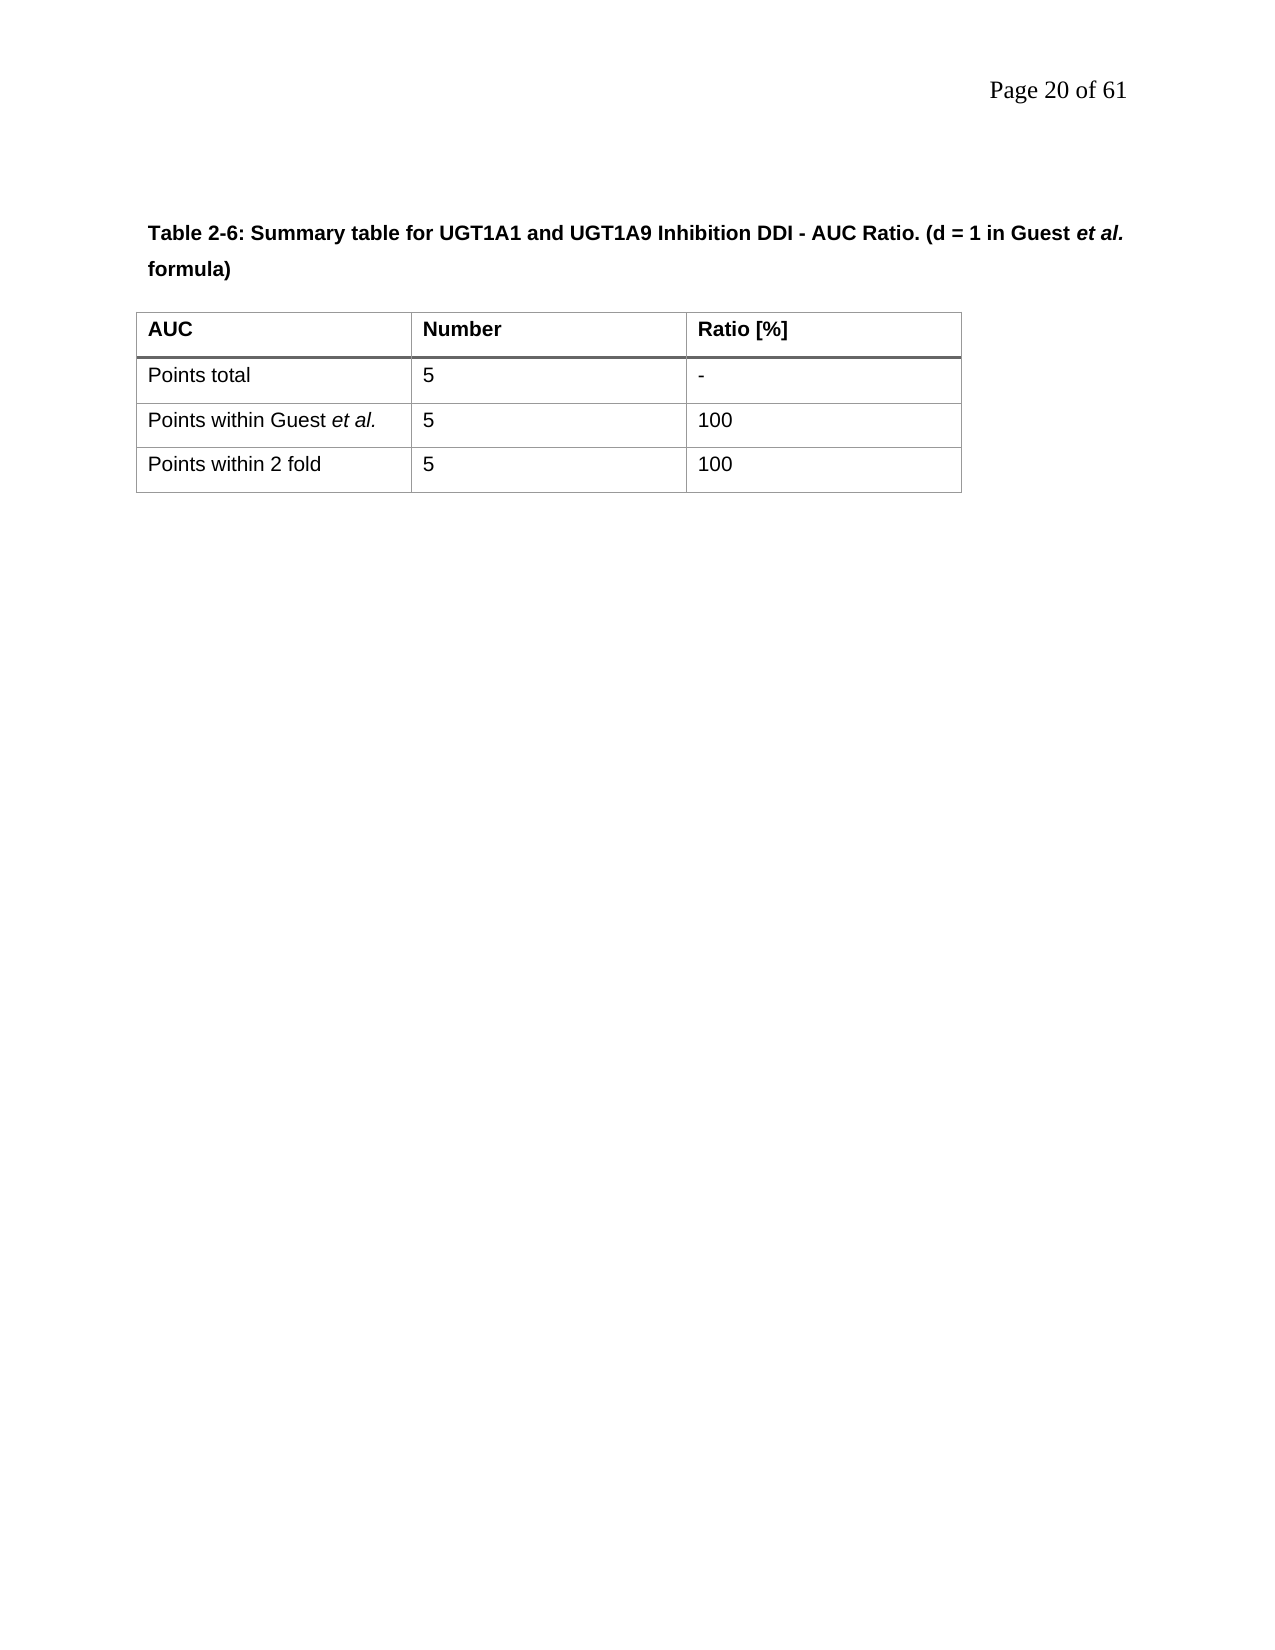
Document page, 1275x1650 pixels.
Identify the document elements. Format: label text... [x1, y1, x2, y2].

table_cell 100 [687, 448, 961, 492]
table_cell Points total [137, 359, 411, 403]
table_cell 5 [412, 404, 686, 447]
table_header AUC [137, 313, 411, 356]
table_cell Points within 2 fold [137, 448, 411, 492]
table_cell 5 [412, 448, 686, 492]
table_header Number [412, 313, 686, 356]
text Table 2-6: Summary table for UGT1A1 and UGT1A9 Inhibition DDI - AUC Ratio. (d = 1 in Guest et al. formula) [148, 221, 1127, 281]
table_cell 5 [412, 359, 686, 403]
table_cell 100 [687, 404, 961, 447]
table_cell Points within Guest et al. [137, 404, 411, 447]
table_cell - [687, 359, 961, 403]
table_header Ratio [%] [687, 313, 961, 356]
